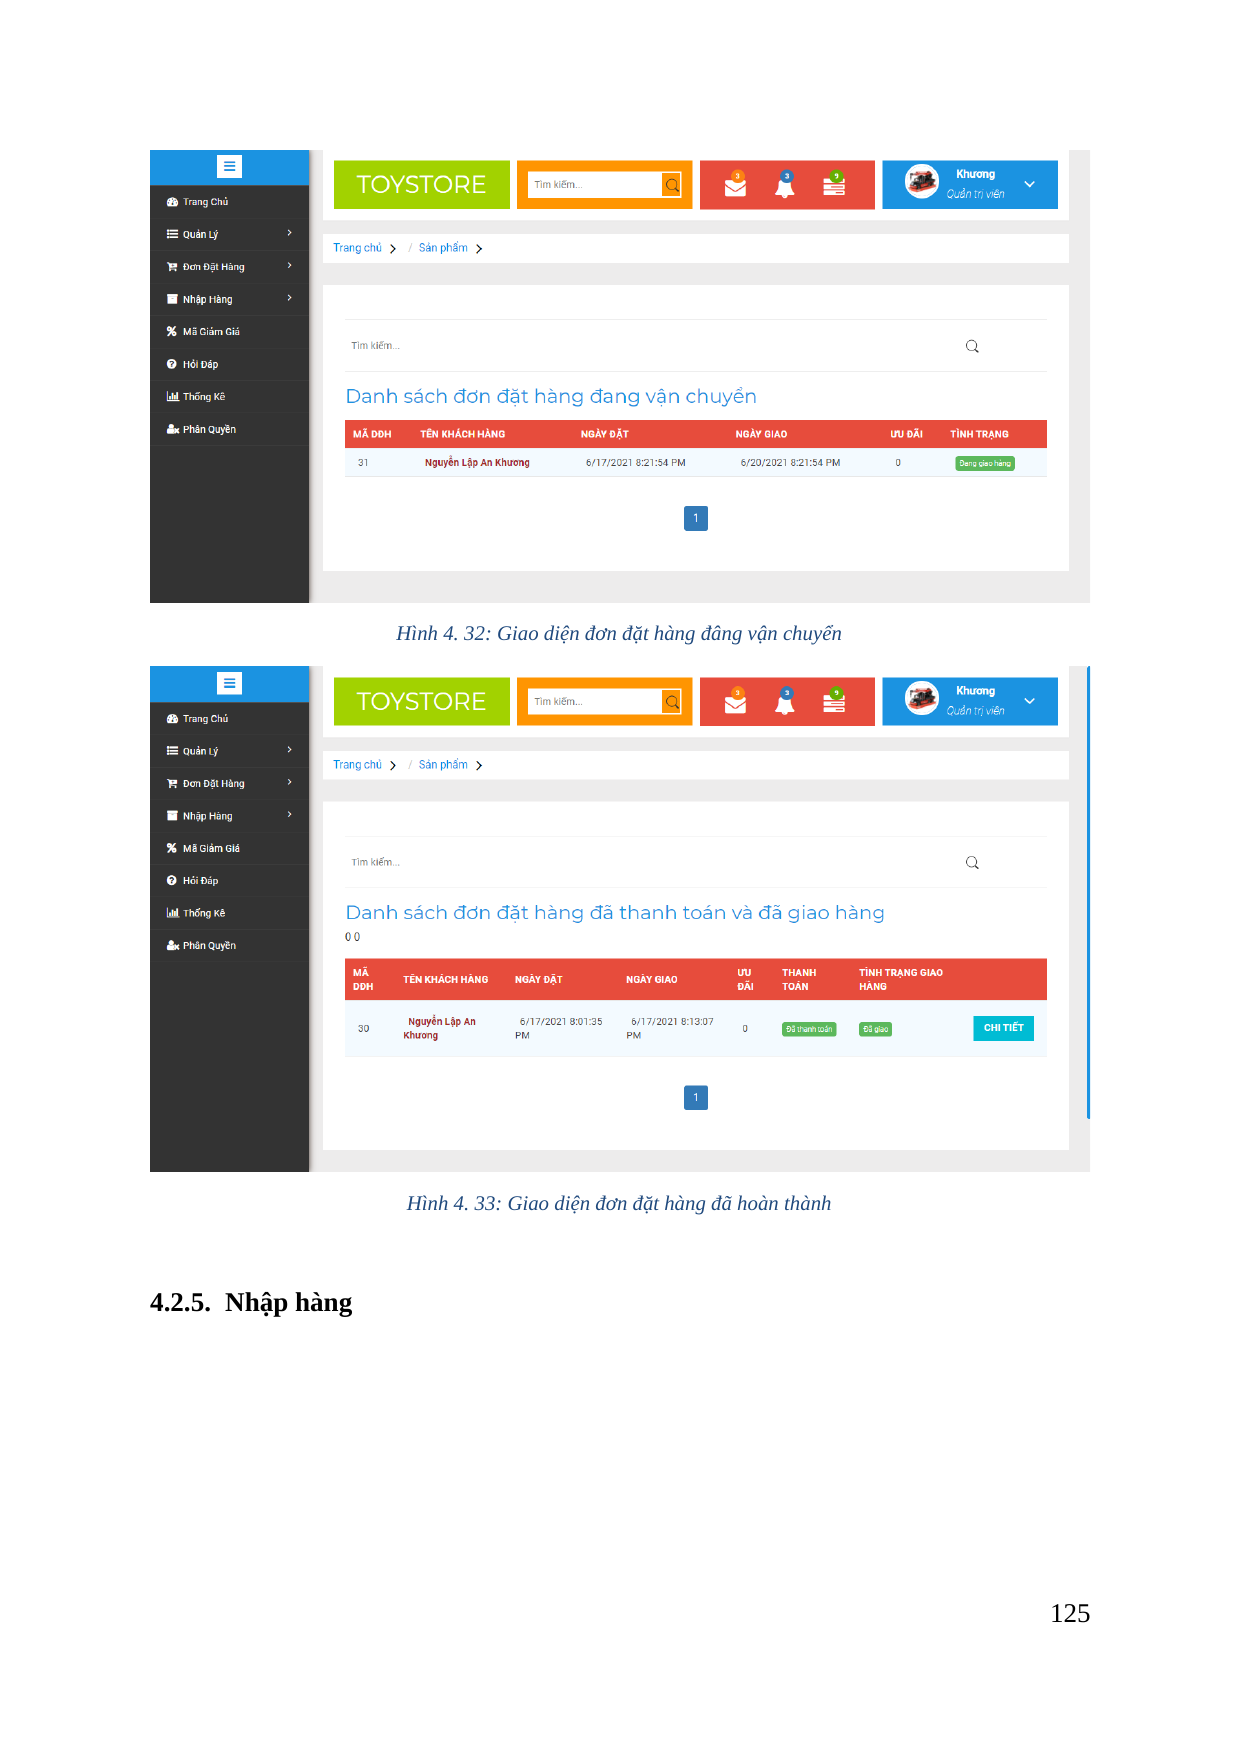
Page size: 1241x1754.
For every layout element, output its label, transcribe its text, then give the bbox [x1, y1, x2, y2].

text Hình 4. 32: Giao diện đơn đặt hàng đâng vận chuyển [150, 621, 1090, 645]
picture [150, 150, 1091, 603]
picture [150, 666, 1091, 1172]
text Hình 4. 33: Giao diện đơn đặt hàng đã hoàn thành [150, 1191, 1090, 1215]
list Nhập hàng [150, 1286, 1090, 1317]
